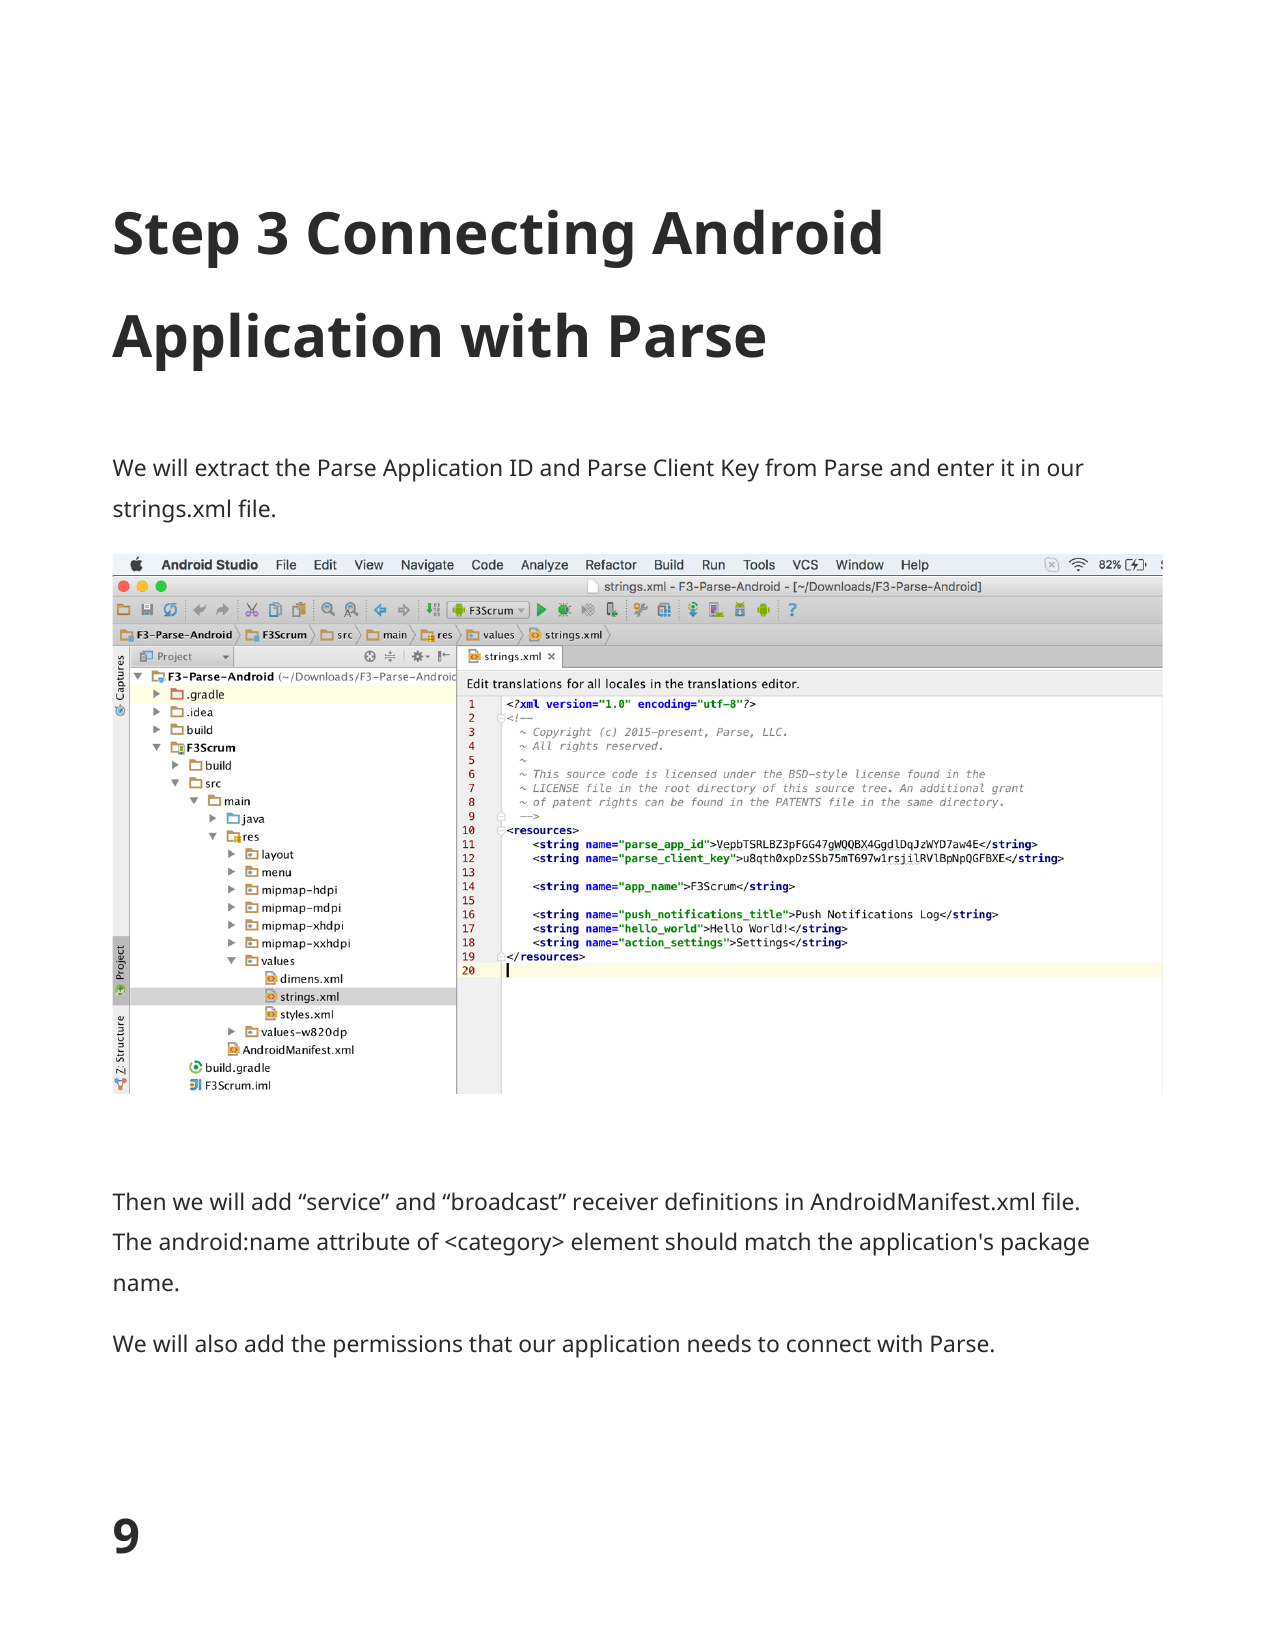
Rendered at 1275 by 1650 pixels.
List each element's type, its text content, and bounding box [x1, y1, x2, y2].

text Then we will add “service” and “broadcast” receiver definitions in AndroidManifest.xml file. The android:name attribute of <category> element should match the application's package name. [112, 1186, 1162, 1298]
text Step 3 Connecting Android Application with Parse [112, 192, 1162, 374]
text We will extract the Parse Application ID and Parse Client Key from Parse and enter it in our strings.xml file. [112, 452, 1162, 524]
text We will also add the permissions that our application needs to connect with Parse. [112, 1328, 1162, 1359]
picture [112, 554, 1163, 1094]
